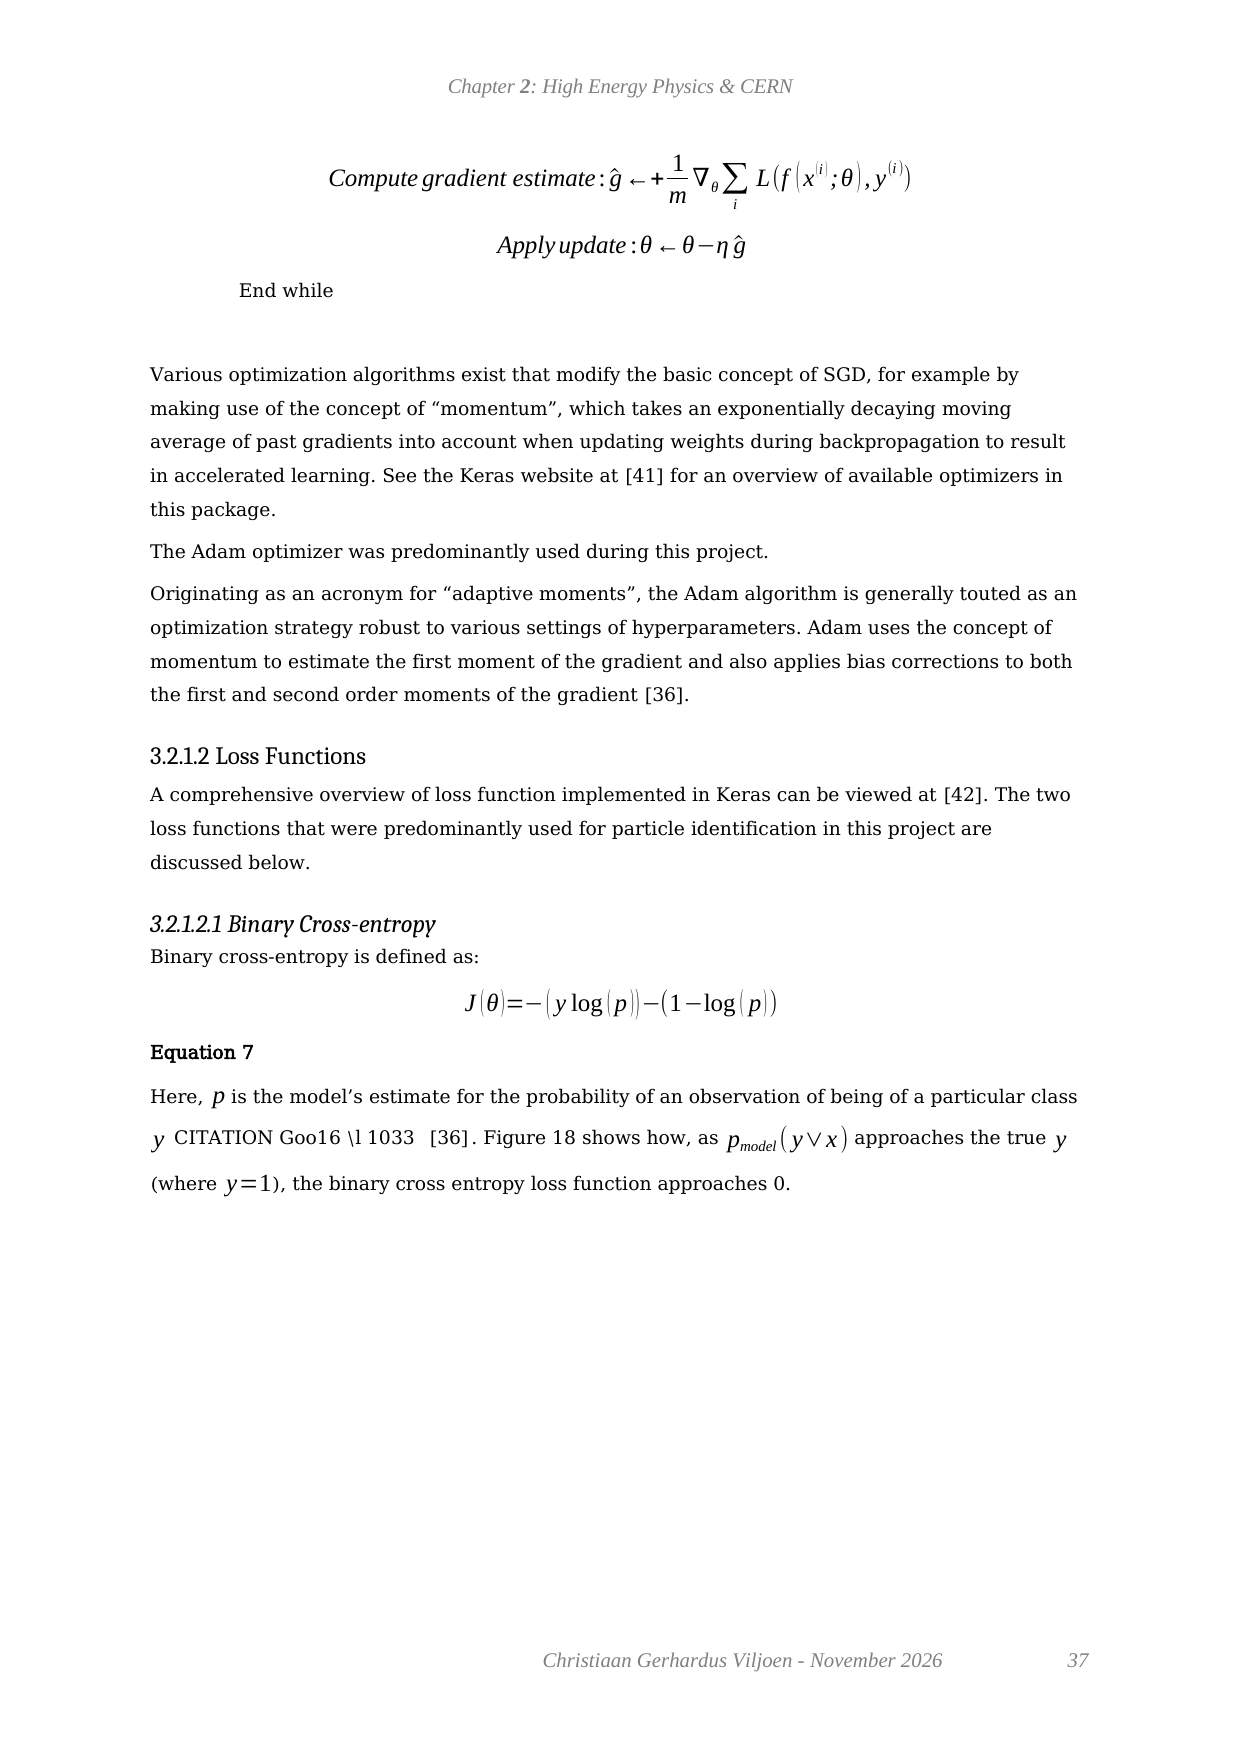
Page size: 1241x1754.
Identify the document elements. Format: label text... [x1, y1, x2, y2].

text Various optimization algorithms exist that modify the basic concept of SGD, for example by making use of the concept of “momentum”, which takes an exponentially decaying moving average of past gradients into account when updating weights during backpropagation to result in accelerated learning. See the Keras website at for an overview of available optimizers in this package. [150, 363, 1090, 520]
text Originating as an acronym for “adaptive moments”, the Adam algorithm is generally touted as an optimization strategy robust to various settings of hyperparameters. Adam uses the concept of momentum to estimate the first moment of the gradient and also applies bias corrections to both the first and second order moments of the gradient . [150, 582, 1090, 706]
text The Adam optimizer was predominantly used during this project. [150, 540, 1090, 562]
subtitle Binary Cross-entropy [150, 909, 1090, 938]
text A comprehensive overview of loss function implemented in Keras can be viewed at . The two loss functions that were predominantly used for particle identification in this project are discussed below. [150, 783, 1090, 873]
text Equation 7 [150, 1040, 1090, 1063]
subtitle Loss Functions [150, 742, 1090, 771]
text End while [150, 279, 1090, 301]
text Here, is the model’s estimate for the probability of an observation of being of a particular class . Figure 18 shows how, as approaches the true (where ), the binary cross entropy loss function approaches 0. [150, 1082, 1090, 1197]
text Binary cross-entropy is defined as: [150, 944, 1090, 967]
